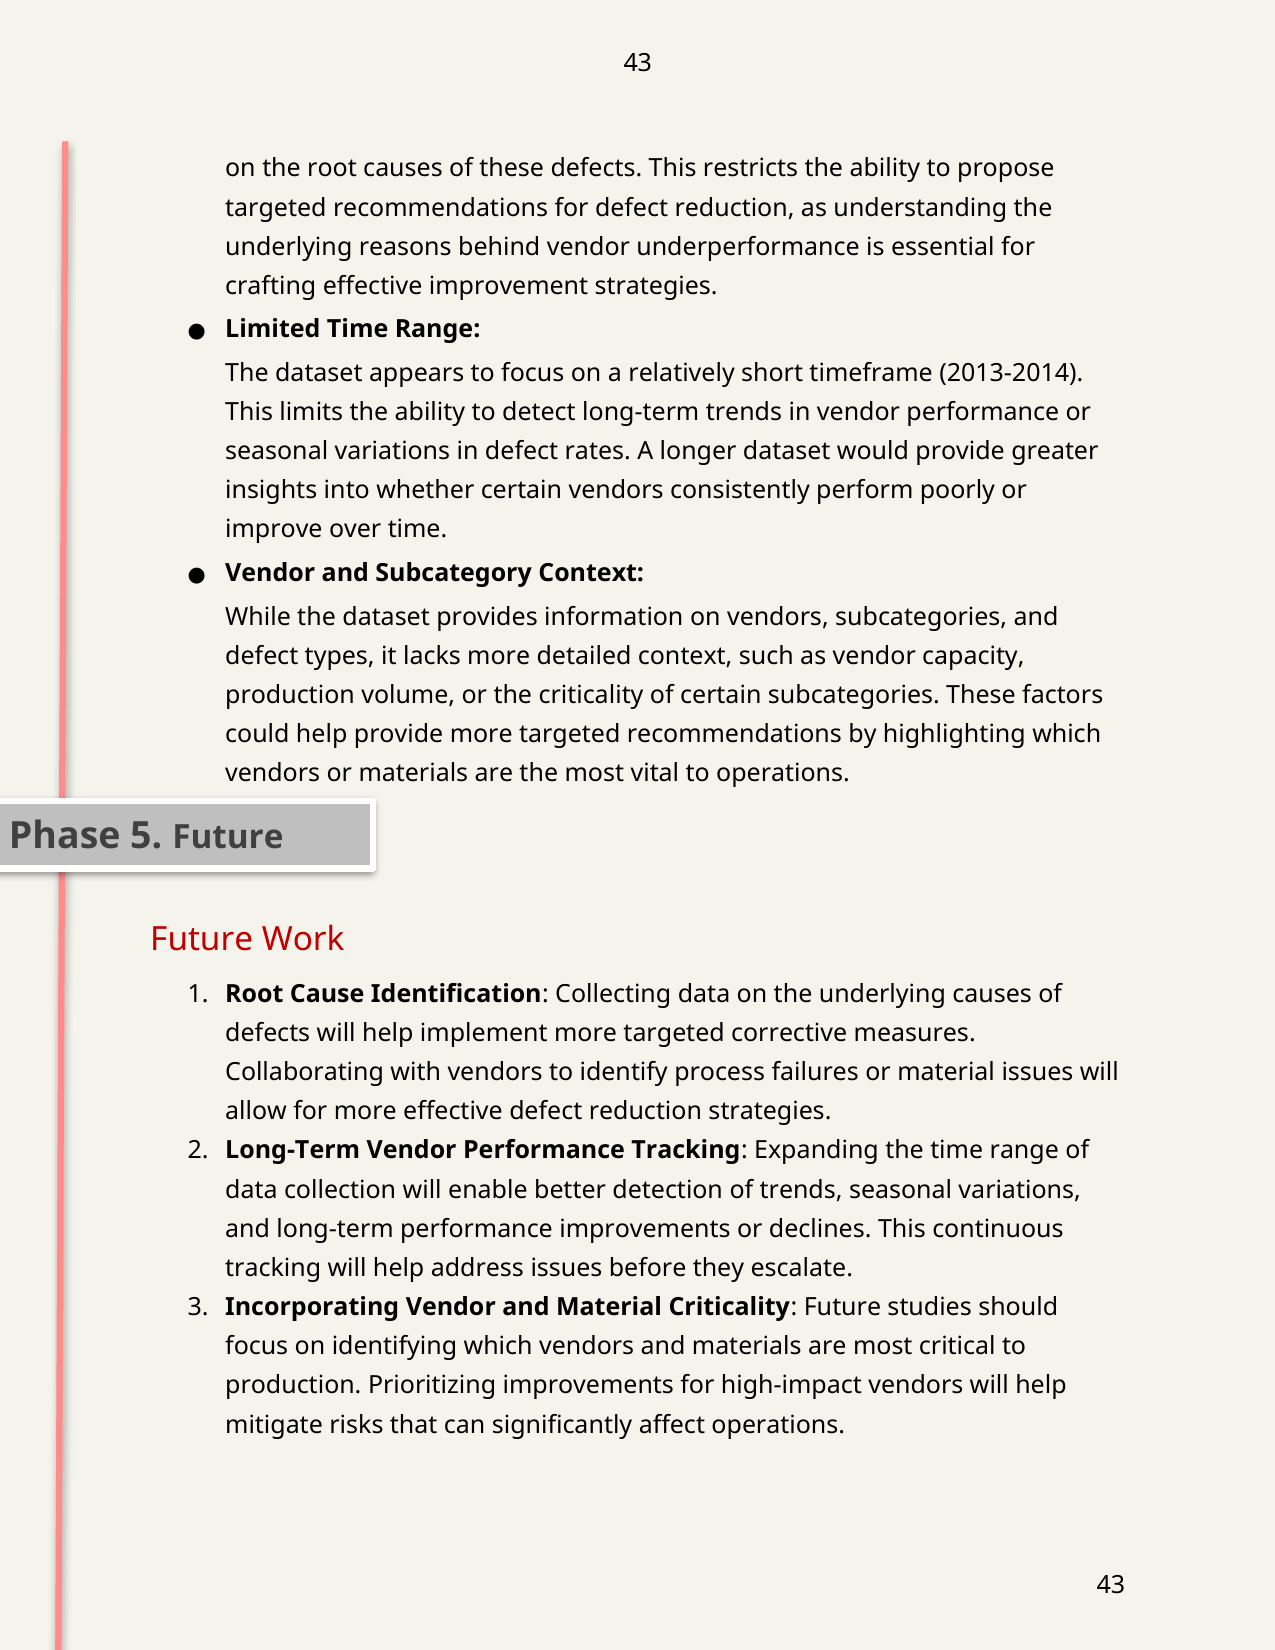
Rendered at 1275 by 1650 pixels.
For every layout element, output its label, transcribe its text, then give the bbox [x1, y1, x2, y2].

subtitle Future Work [150, 915, 1125, 960]
list Limited Time Range: The dataset appears to focus on a relatively short timeframe (2013-2014). This limits the ability to detect long-term trends in vendor performance or seasonal variations in defect rates. A longer dataset would provide greater insights into whether certain vendors consistently perform poorly or improve over time. [187, 307, 1125, 545]
list Incorporating Vendor and Material Criticality: Future studies should focus on identifying which vendors and materials are most critical to production. Prioritizing improvements for high-impact vendors will help mitigate risks that can significantly affect operations. [187, 1289, 1125, 1440]
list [187, 150, 1125, 302]
list Long-Term Vendor Performance Tracking: Expanding the time range of data collection will enable better detection of trends, seasonal variations, and long-term performance improvements or declines. This continuous tracking will help address issues before they escalate. [187, 1132, 1125, 1284]
list Root Cause Identification: Collecting data on the underlying causes of defects will help implement more targeted corrective measures. Collaborating with vendors to identify process failures or material issues will allow for more effective defect reduction strategies. [187, 976, 1125, 1127]
list Vendor and Subcategory Context: While the dataset provides information on vendors, subcategories, and defect types, it lacks more detailed context, such as vendor capacity, production volume, or the criticality of certain subcategories. These factors could help provide more targeted recommendations by highlighting which vendors or materials are the most vital to operations. [187, 550, 1125, 789]
